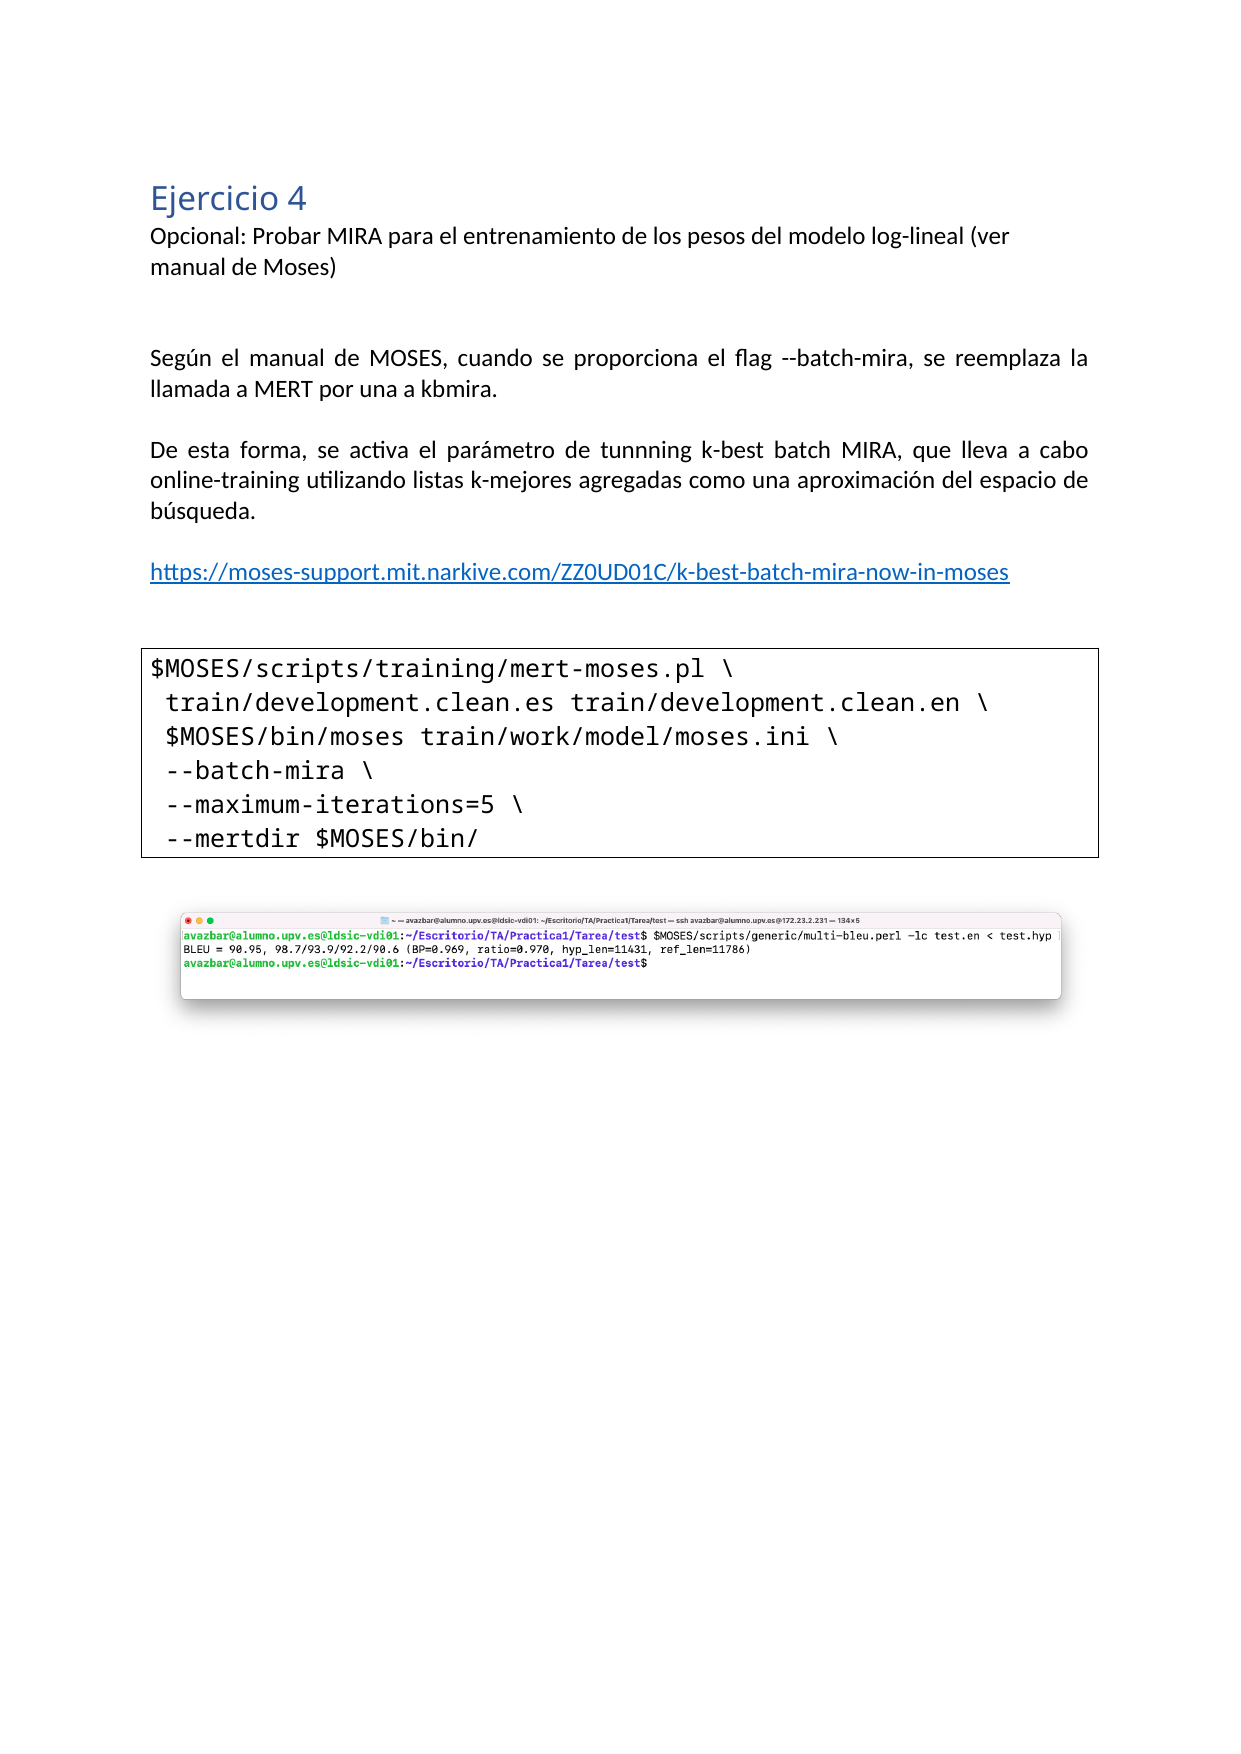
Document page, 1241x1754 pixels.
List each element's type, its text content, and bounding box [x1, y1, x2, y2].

text train/development.clean.es train/development.clean.en \ [150, 685, 1090, 719]
text --maximum-iterations=5 \ [150, 787, 1090, 818]
subtitle Ejercicio 4 [150, 175, 1090, 220]
text $MOSES/scripts/training/mert-moses.pl \ [142, 649, 1098, 685]
text Opcional: Probar MIRA para el entrenamiento de los pesos del modelo log-lineal (ver manual de Moses) [150, 220, 1090, 281]
text --mertdir $MOSES/bin/ [142, 818, 1098, 857]
text https://moses-support.mit.narkive.com/ZZ0UD01C/k-best-batch-mira-now-in-moses [150, 556, 1090, 587]
text De esta forma, se activa el parámetro de tunnning k-best batch MIRA, que lleva a cabo online-training utilizando listas k-mejores agregadas como una aproximación del espacio de búsqueda. [150, 434, 1090, 526]
text --batch-mira \ [150, 753, 1090, 787]
text $MOSES/bin/moses train/work/model/moses.ini \ [150, 719, 1090, 753]
picture [150, 892, 1091, 1040]
text Según el manual de MOSES, cuando se proporciona el flag --batch-mira, se reemplaza la llamada a MERT por una a kbmira. [150, 342, 1090, 403]
